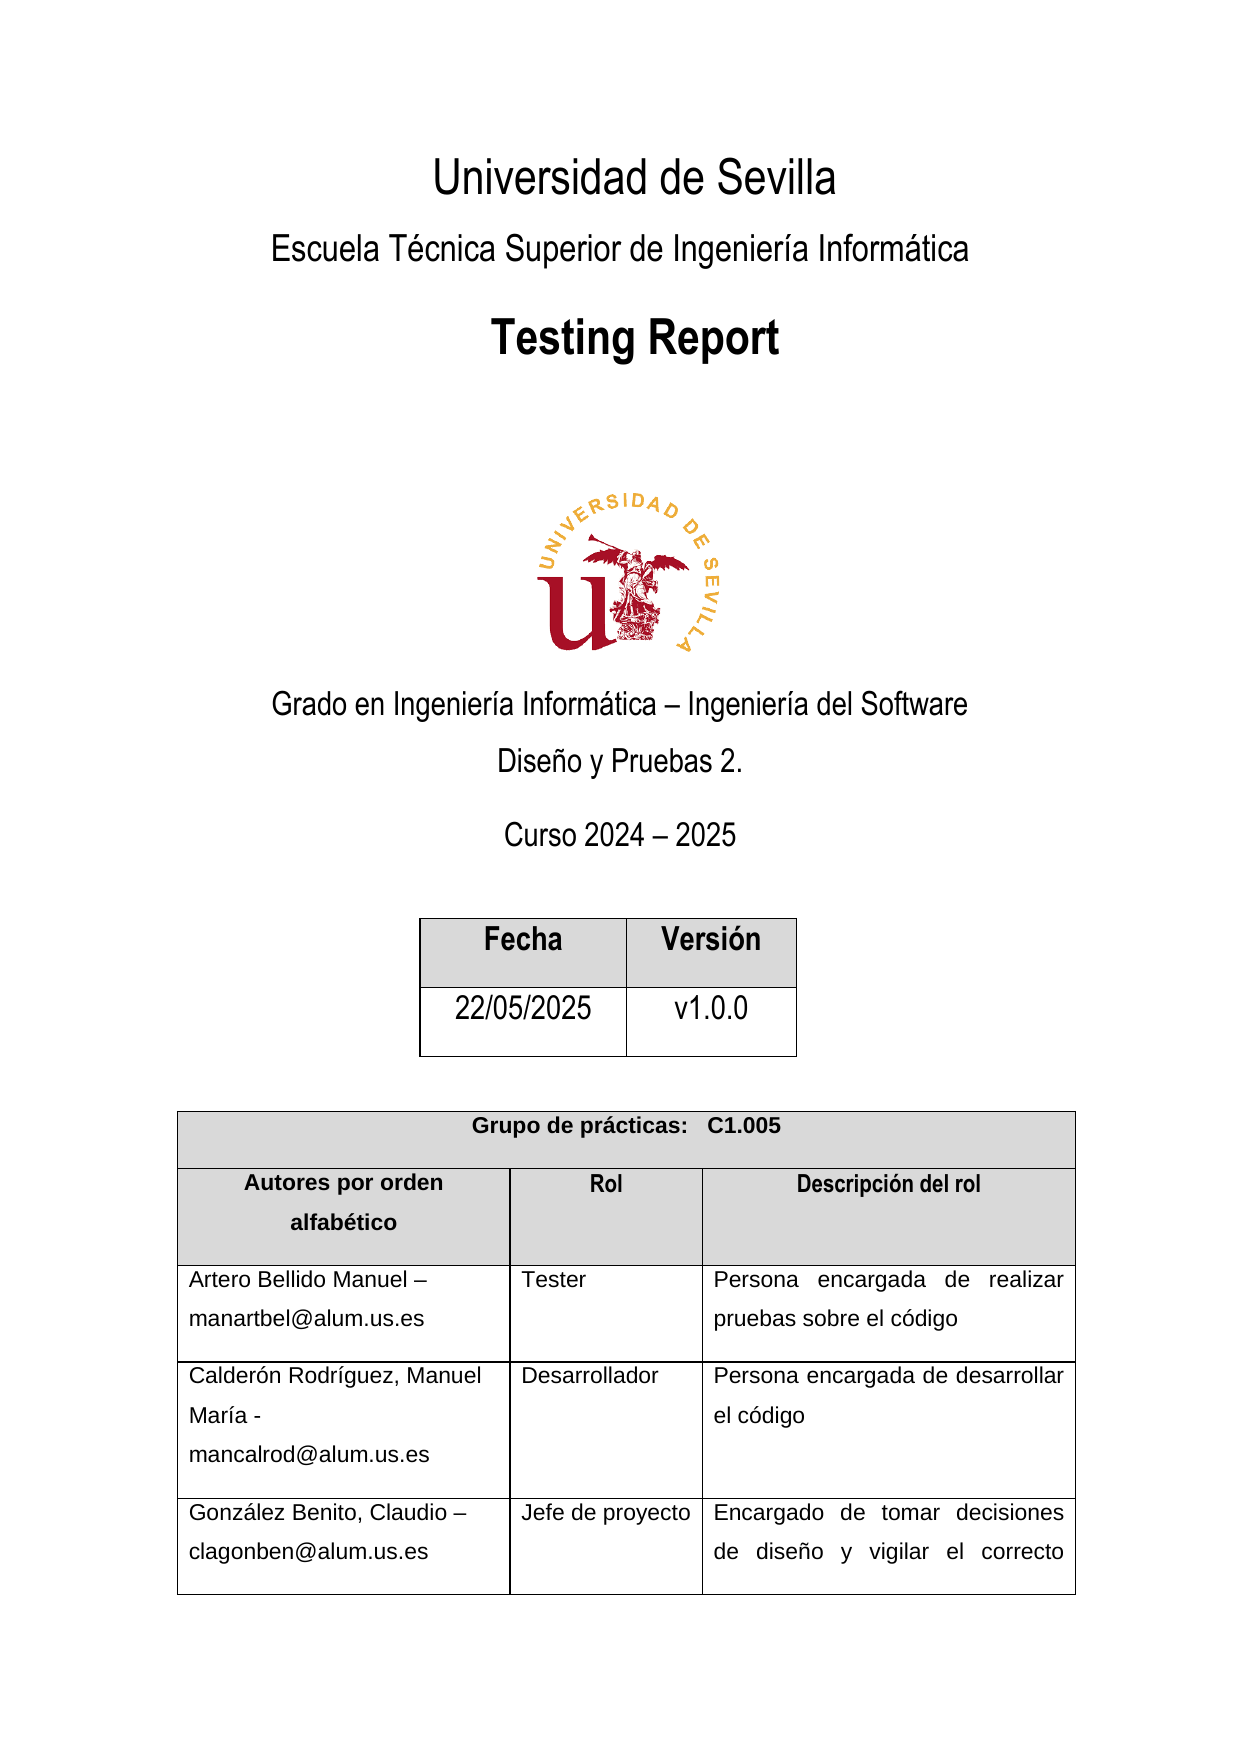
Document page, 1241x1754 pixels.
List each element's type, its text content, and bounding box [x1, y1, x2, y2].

table_cell Rol [511, 1169, 702, 1265]
table_cell 22/05/2025 [421, 988, 626, 1056]
table_header Grupo de prácticas: C1.005 [178, 1112, 1075, 1168]
table_cell Artero Bellido Manuel – manartbel@alum.us.es [178, 1266, 509, 1361]
table_cell v1.0.0 [627, 988, 796, 1056]
table_cell Calderón Rodríguez, Manuel María -mancalrod@alum.us.es [178, 1363, 509, 1497]
table_cell Encargado de tomar decisiones de diseño y vigilar el correcto desarrollo. [703, 1499, 1075, 1594]
table_cell Persona encargada de realizar pruebas sobre el código [703, 1266, 1075, 1361]
table_cell Jefe de proyecto [511, 1499, 702, 1594]
text Curso 2024 – 2025 [177, 815, 1063, 853]
table_header Versión [627, 919, 796, 987]
table_cell Tester [511, 1266, 702, 1361]
table_cell González Benito, Claudio – clagonben@alum.us.es [178, 1499, 509, 1594]
table_cell Autores por orden alfabético [178, 1169, 509, 1265]
table_cell Desarrollador [511, 1363, 702, 1497]
table_header Fecha [421, 919, 626, 987]
text Testing Report [177, 308, 1063, 365]
picture [537, 481, 720, 664]
text Grado en Ingeniería Informática – Ingeniería del Software Diseño y Pruebas 2. [177, 684, 1063, 779]
table_cell Persona encargada de desarrollar el código [703, 1363, 1075, 1497]
table_cell Descripción del rol [703, 1169, 1075, 1265]
text Universidad de Sevilla Escuela Técnica Superior de Ingeniería Informática [177, 148, 1063, 269]
